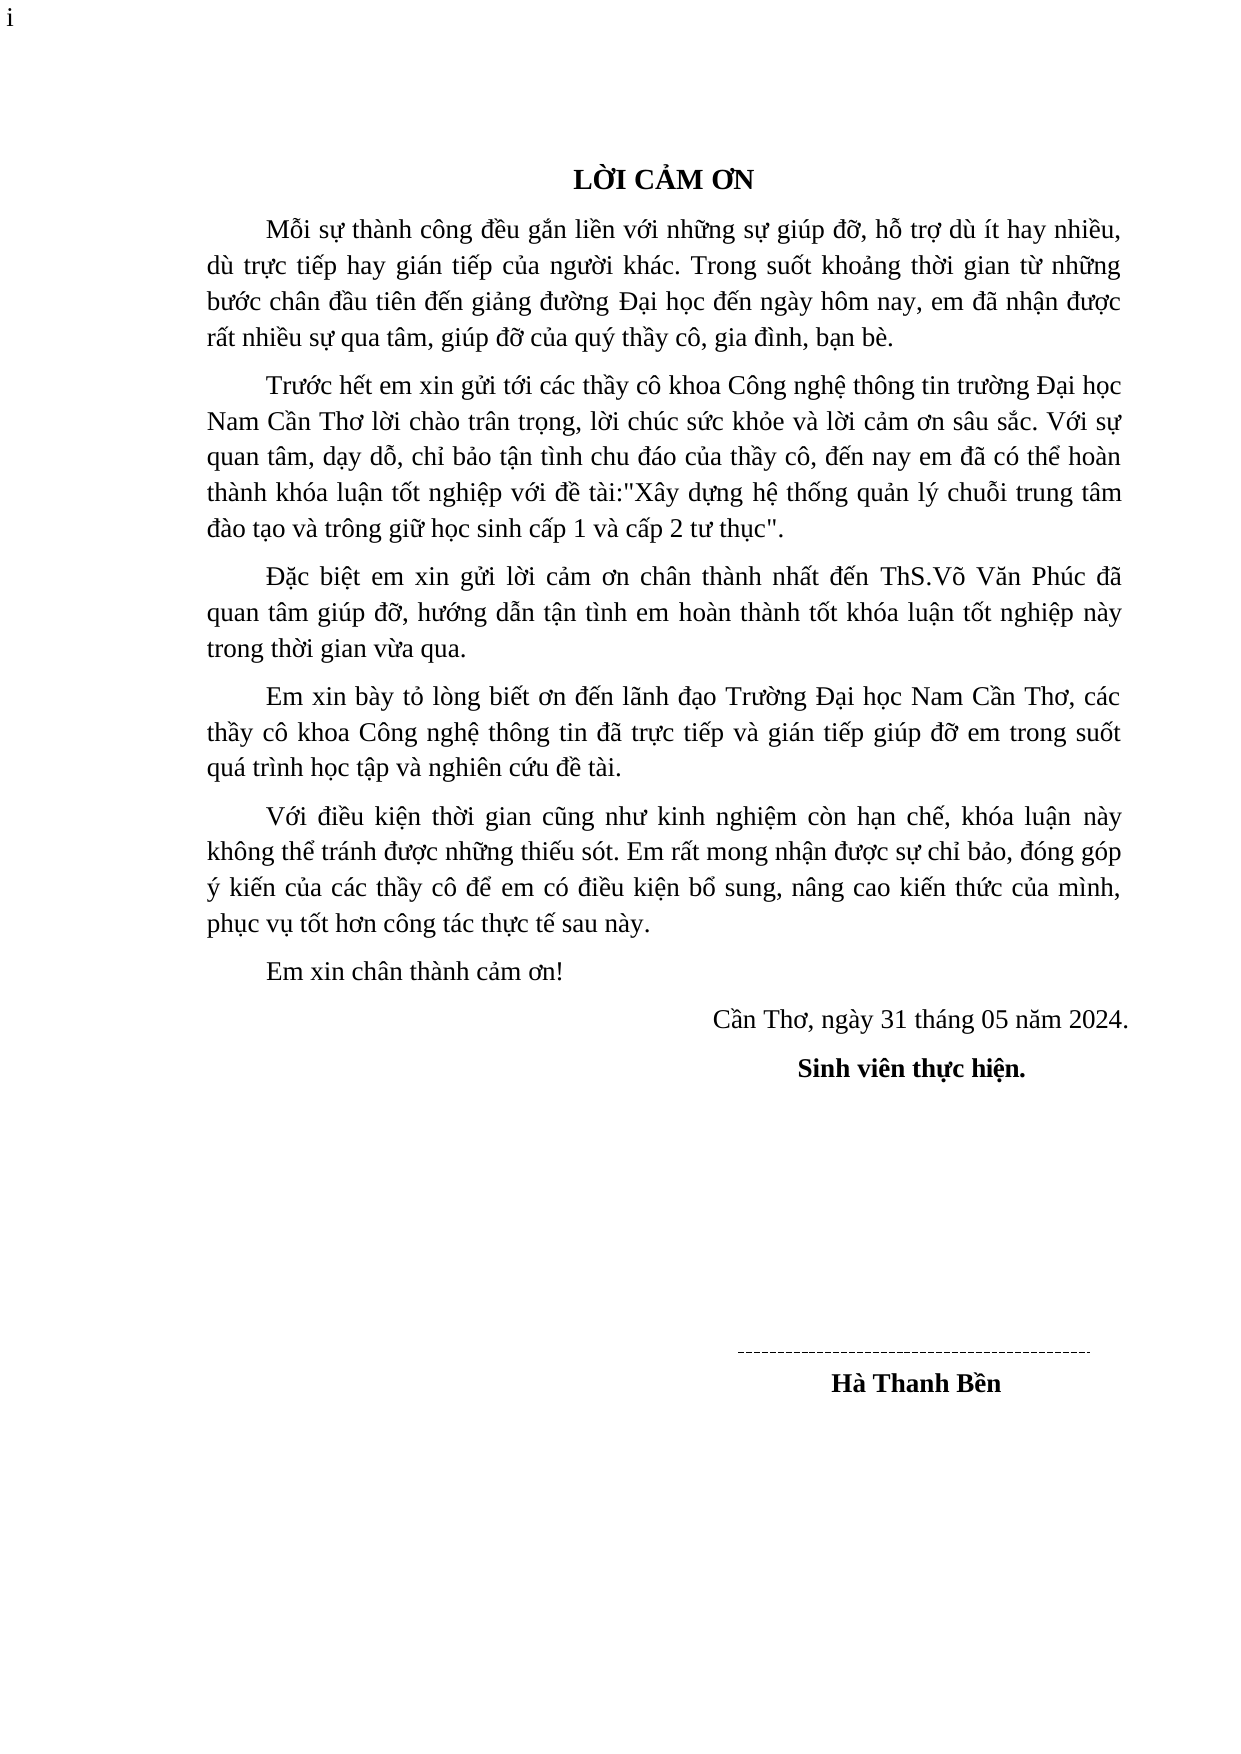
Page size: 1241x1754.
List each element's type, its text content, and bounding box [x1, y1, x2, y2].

text Cần Thơ, ngày 31 tháng 05 năm 2024. [266, 1004, 1129, 1035]
text LỜI CẢM ƠN [98, 162, 1230, 196]
text Mỗi sự thành công đều gắn liền với những sự giúp đỡ, hỗ trợ dù ít hay nhiều, dù trực tiếp hay gián tiếp của người khác. Trong suốt khoảng thời gian từ những bước chân đầu tiên đến giảng đường Đại học đến ngày hôm nay, em đã nhận được rất nhiều sự qua tâm, giúp đỡ của quý thầy cô, gia đình, bạn bè. [207, 214, 1122, 352]
text Em xin bày tỏ lòng biết ơn đến lãnh đạo Trường Đại học Nam Cần Thơ, các thầy cô khoa Công nghệ thông tin đã trực tiếp và gián tiếp giúp đỡ em trong suốt quá trình học tập và nghiên cứu đề tài. [207, 680, 1122, 782]
text Trước hết em xin gửi tới các thầy cô khoa Công nghệ thông tin trường Đại học Nam Cần Thơ lời chào trân trọng, lời chúc sức khỏe và lời cảm ơn sâu sắc. Với sự quan tâm, dạy dỗ, chỉ bảo tận tình chu đáo của thầy cô, đến nay em đã có thể hoàn thành khóa luận tốt nghiệp với đề tài:"Xây dựng hệ thống quản lý chuỗi trung tâm đào tạo và trông giữ học sinh cấp 1 và cấp 2 tư thục". [207, 369, 1122, 543]
text Đặc biệt em xin gửi lời cảm ơn chân thành nhất đến ThS.Võ Văn Phúc đã quan tâm giúp đỡ, hướng dẫn tận tình em hoàn thành tốt khóa luận tốt nghiệp này trong thời gian vừa qua. [207, 560, 1122, 663]
text Hà Thanh Bền [797, 1367, 1230, 1398]
text Em xin chân thành cảm ơn! [266, 955, 1129, 986]
text Với điều kiện thời gian cũng như kinh nghiệm còn hạn chế, khóa luận này không thể tránh được những thiếu sót. Em rất mong nhận được sự chỉ bảo, đóng góp ý kiến của các thầy cô để em có điều kiện bổ sung, nâng cao kiến thức của mình, phục vụ tốt hơn công tác thực tế sau này. [207, 800, 1122, 938]
text Sinh viên thực hiện. [797, 1052, 1230, 1083]
